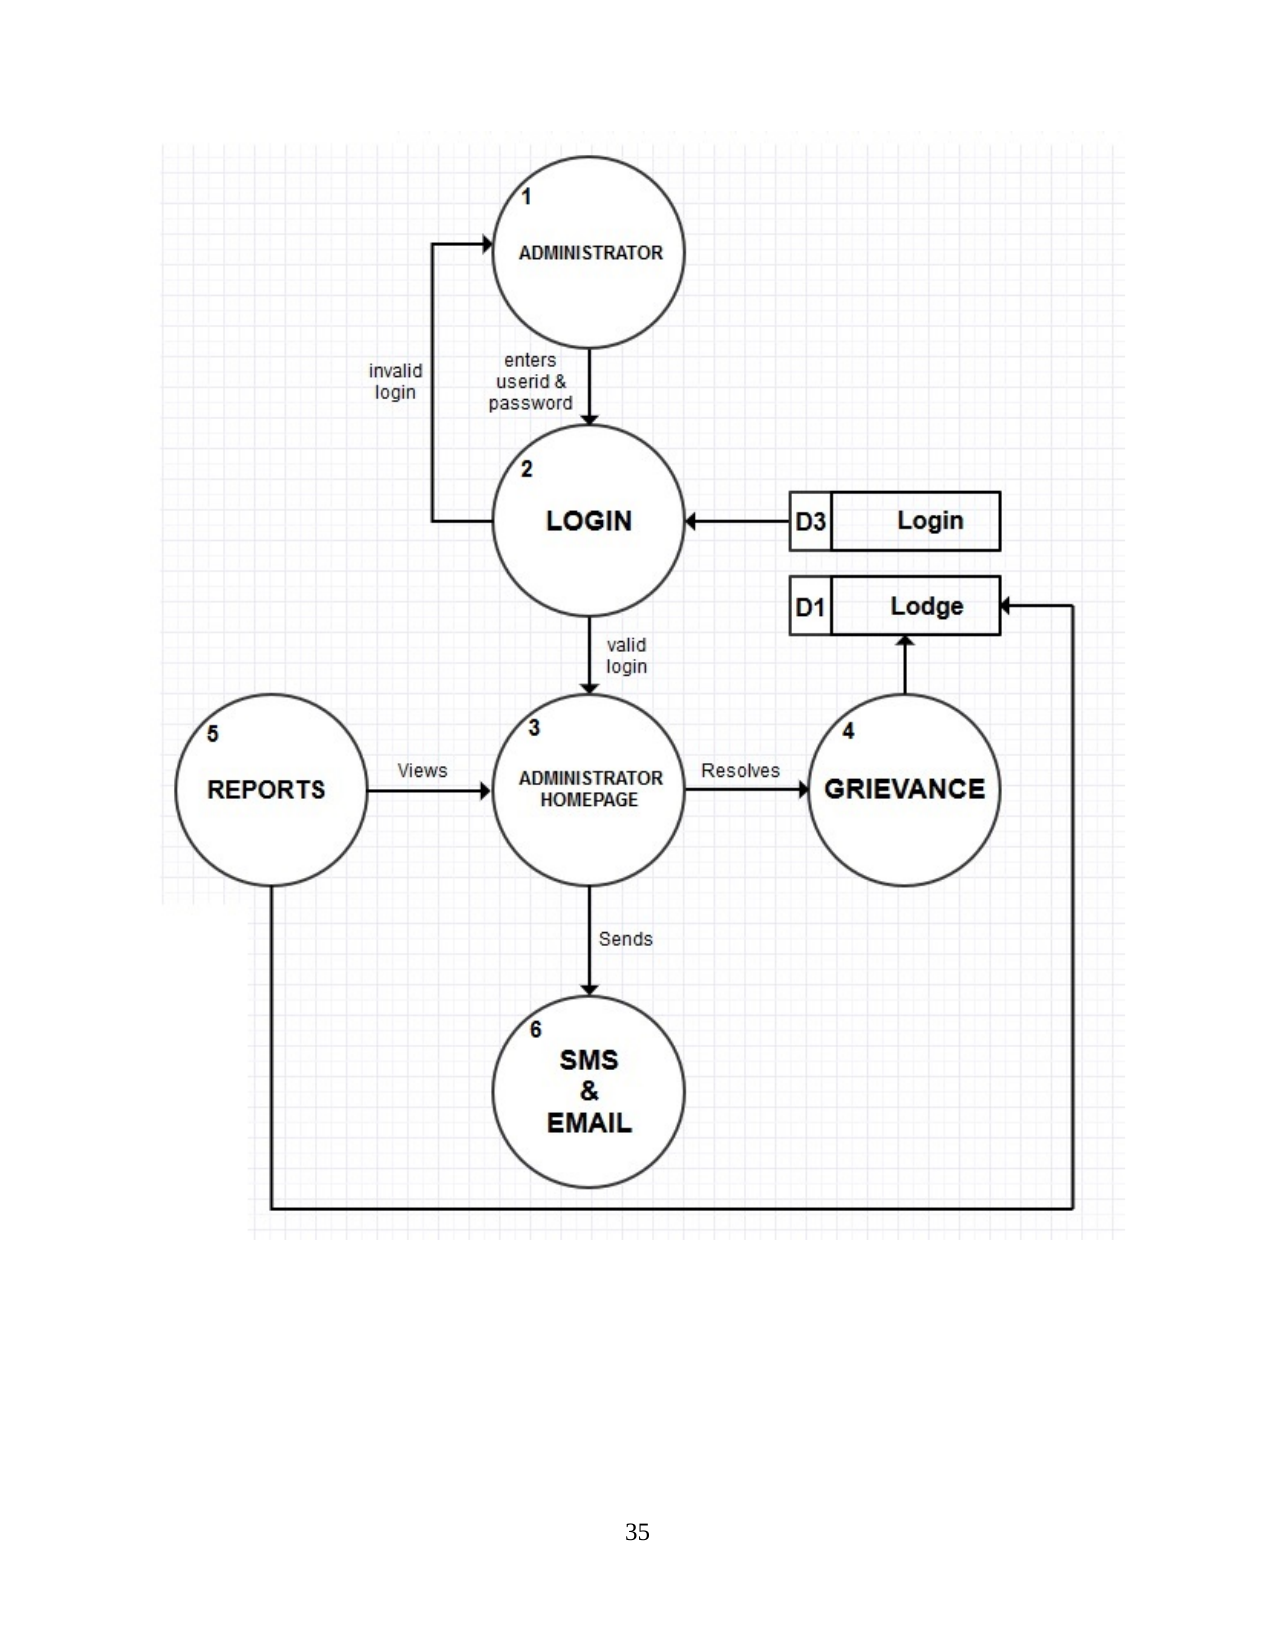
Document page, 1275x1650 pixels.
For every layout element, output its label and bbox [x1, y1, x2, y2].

picture [150, 131, 1125, 1240]
